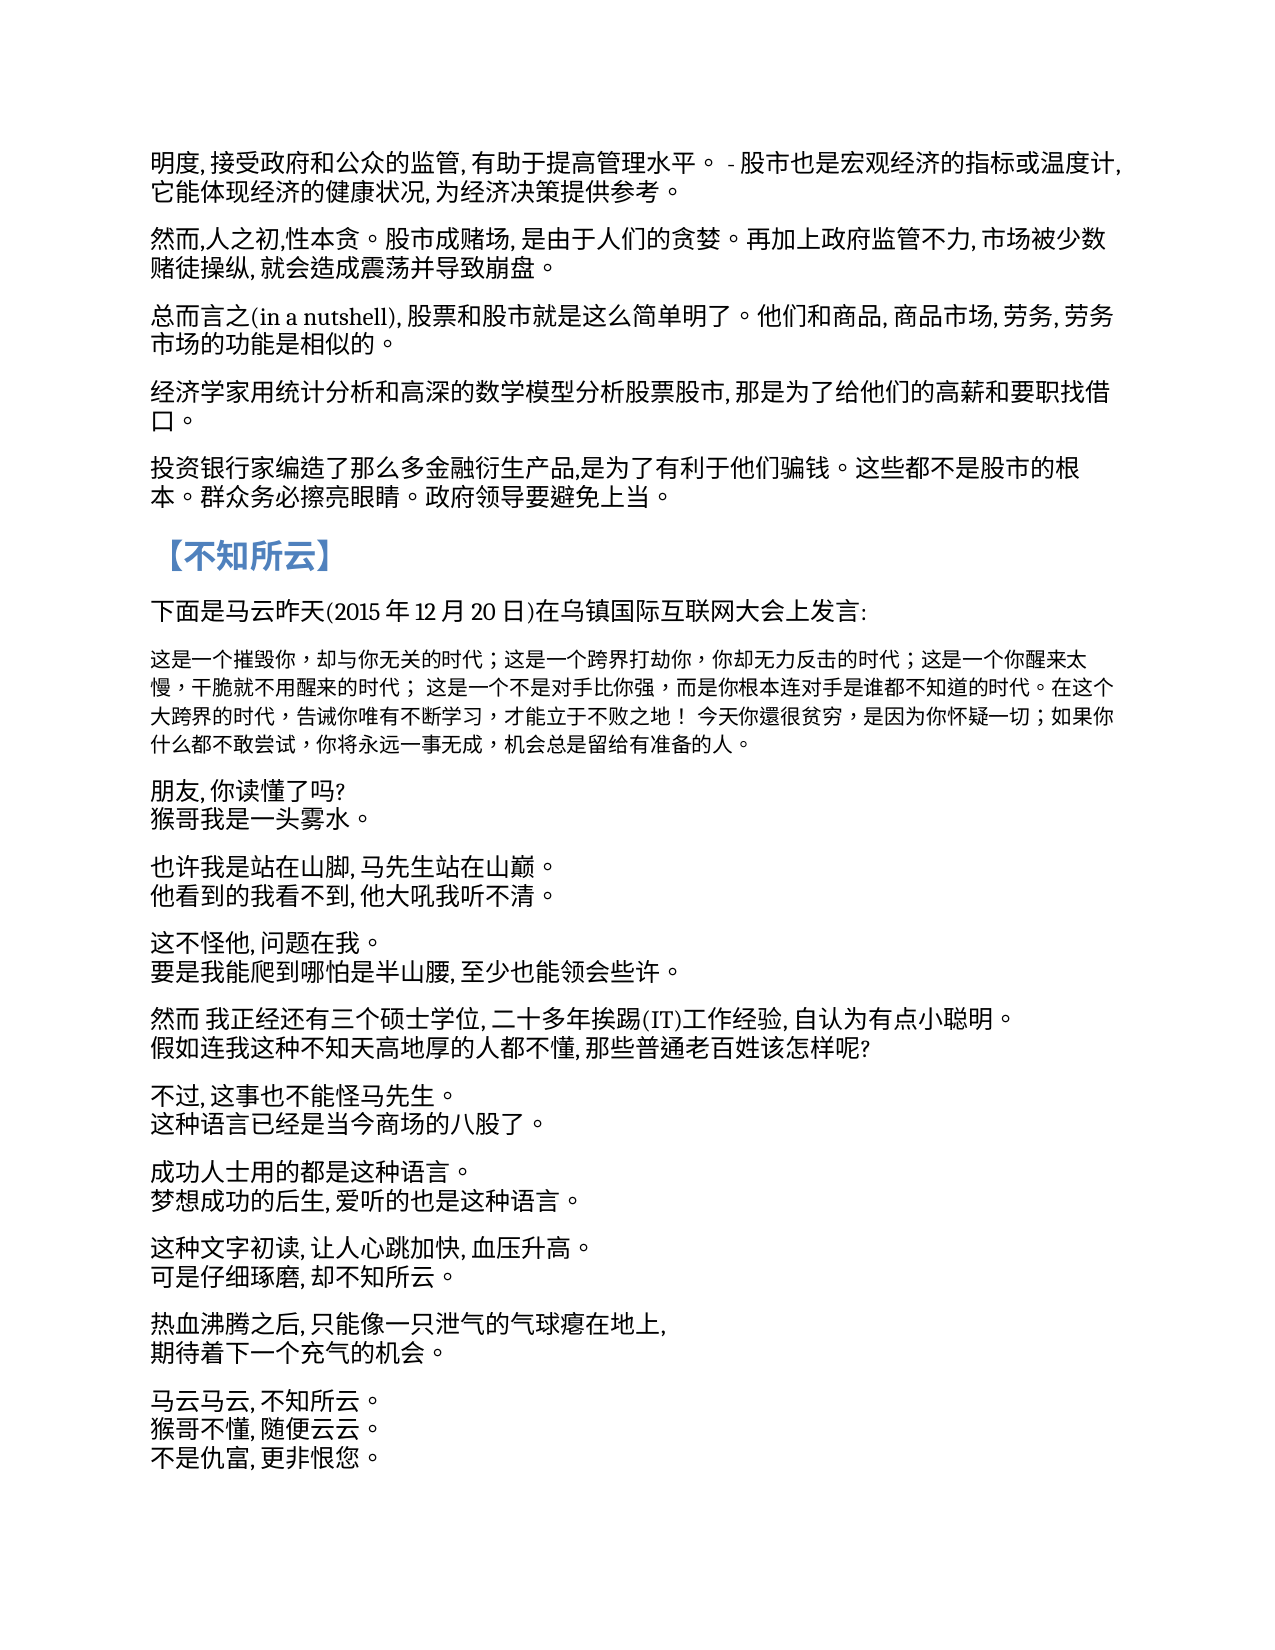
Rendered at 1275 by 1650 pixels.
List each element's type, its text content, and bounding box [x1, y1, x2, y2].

text 热血沸腾之后, 只能像一只泄气的气球瘪在地上, 期待着下一个充气的机会。 [150, 1311, 1125, 1369]
text 这是一个摧毁你，却与你无关的时代；这是一个跨界打劫你，你却无力反击的时代；这是一个你醒来太慢，干脆就不用醒来的时代； 这是一个不是对手比你强，而是你根本连对手是谁都不知道的时代。在这个大跨界的时代，告诫你唯有不断学习，才能立于不败之地！ 今天你還很贫穷，是因为你怀疑一切；如果你什么都不敢尝试，你将永远一事无成，机会总是留给有准备的人。 [150, 645, 1125, 759]
text 经济学家用统计分析和高深的数学模型分析股票股市, 那是为了给他们的高薪和要职找借口。 [150, 379, 1125, 436]
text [150, 1387, 1125, 1474]
text 总而言之(in a nutshell), 股票和股市就是这么简单明了。他们和商品, 商品市场, 劳务, 劳务市场的功能是相似的。 [150, 302, 1125, 360]
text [150, 150, 1125, 207]
text 然而 我正经还有三个硕士学位, 二十多年挨踢(IT)工作经验, 自认为有点小聪明。 假如连我这种不知天高地厚的人都不懂, 那些普通老百姓该怎样呢? [150, 1006, 1125, 1064]
text 这不怪他, 问题在我。 要是我能爬到哪怕是半山腰, 至少也能领会些许。 [150, 930, 1125, 987]
text 不过, 这事也不能怪马先生。 这种语言已经是当今商场的八股了。 [150, 1082, 1125, 1140]
text 成功人士用的都是这种语言。 梦想成功的后生, 爱听的也是这种语言。 [150, 1159, 1125, 1216]
subtitle 【不知所云】 [150, 533, 1125, 579]
text 这种文字初读, 让人心跳加快, 血压升高。 可是仔细琢磨, 却不知所云。 [150, 1235, 1125, 1292]
text 朋友, 你读懂了吗? 猴哥我是一头雾水。 [150, 777, 1125, 835]
text 然而,人之初,性本贪。股市成赌场, 是由于人们的贪婪。再加上政府监管不力, 市场被少数赌徒操纵, 就会造成震荡并导致崩盘。 [150, 226, 1125, 284]
text 也许我是站在山脚, 马先生站在山巅。 他看到的我看不到, 他大吼我听不清。 [150, 854, 1125, 911]
text 下面是马云昨天(2015年12月20日)在乌镇国际互联网大会上发言: [150, 597, 1125, 626]
text 投资银行家编造了那么多金融衍生产品,是为了有利于他们骗钱。这些都不是股市的根本。群众务必擦亮眼睛。政府领导要避免上当。 [150, 455, 1125, 512]
